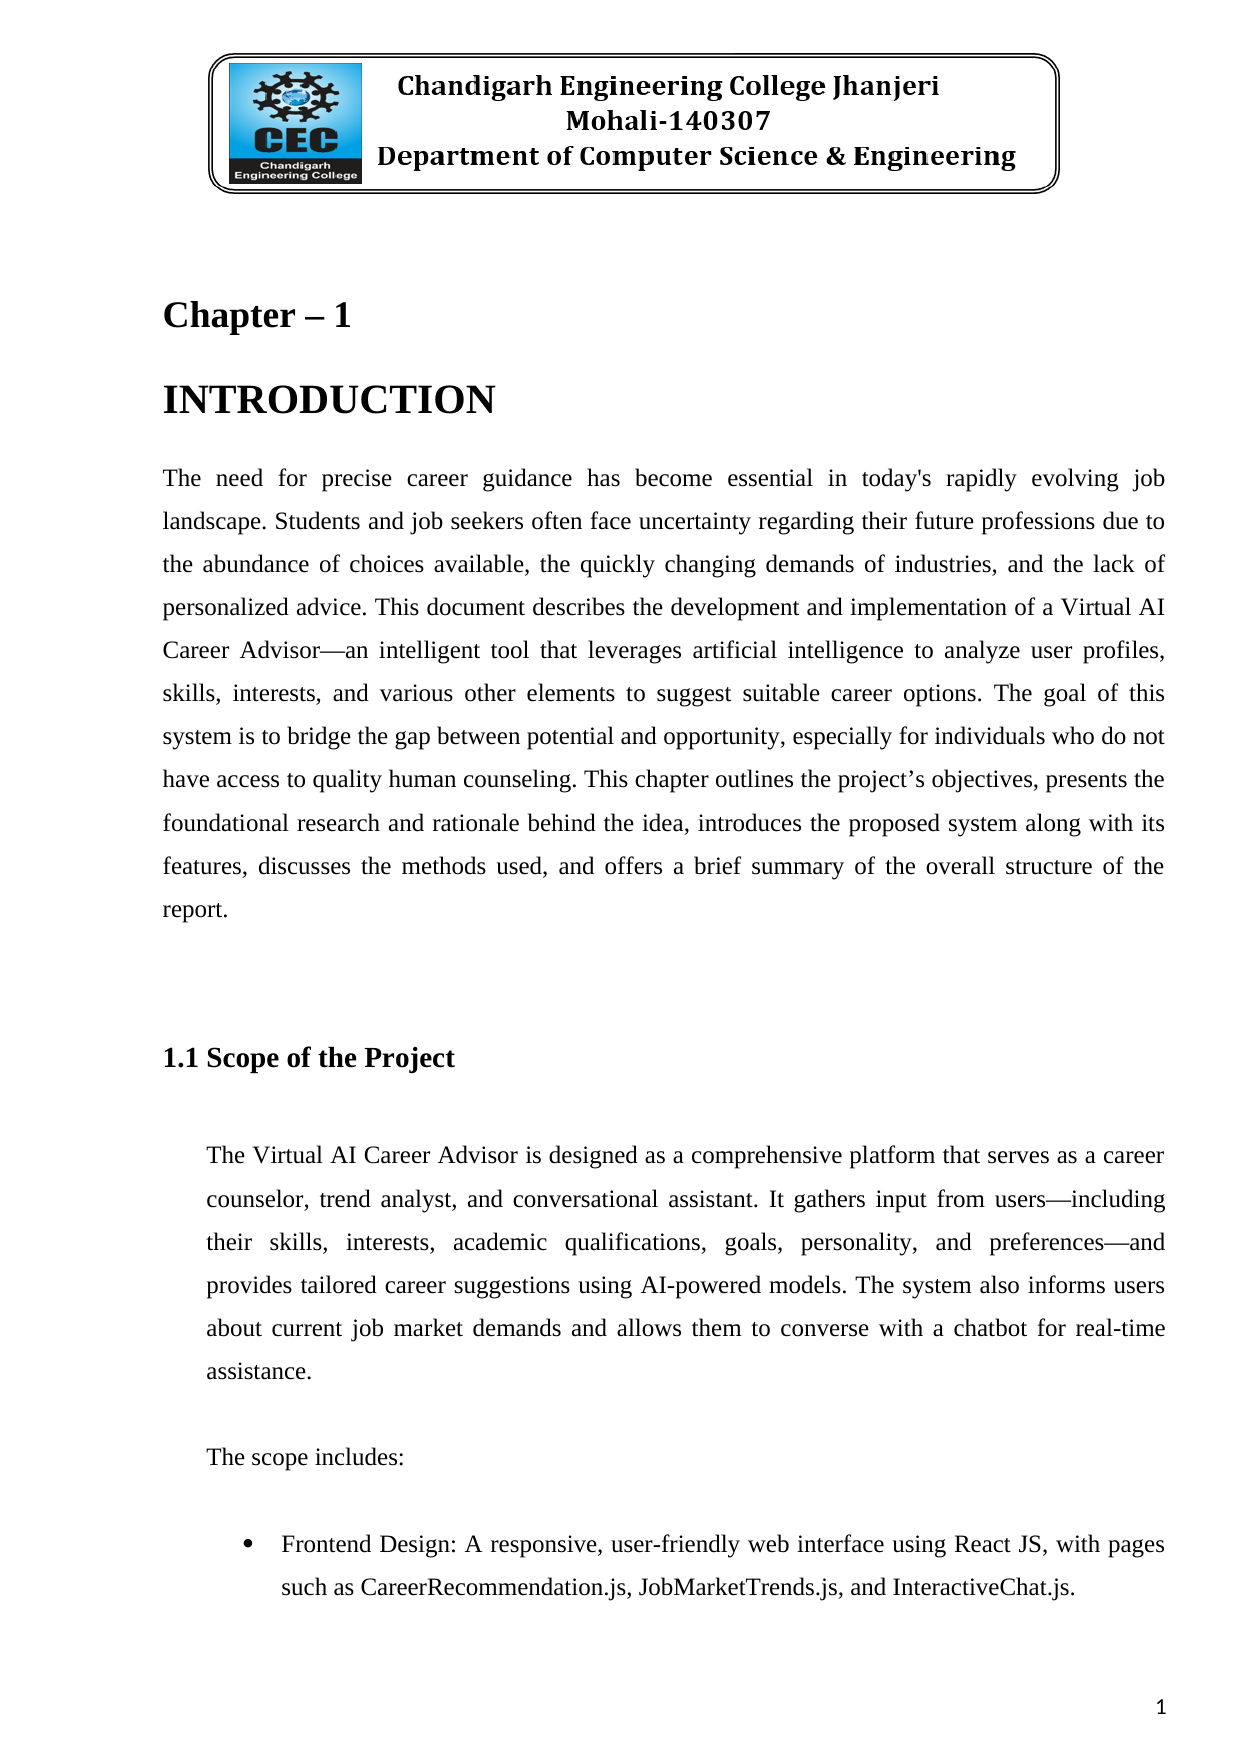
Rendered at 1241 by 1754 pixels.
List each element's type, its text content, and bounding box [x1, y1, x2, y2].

list The Virtual AI Career Advisor is designed as a comprehensive platform that serves as a career counselor, trend analyst, and conversational assistant. It gathers input from users—including their skills, interests, academic qualifications, goals, personality, and preferences—and provides tailored career suggestions using AI-powered models. The system also informs users about current job market demands and allows them to converse with a chatbot for real-time assistance. [206, 1141, 1166, 1385]
list The scope includes: [206, 1442, 1166, 1471]
list Frontend Design: A responsive, user-friendly web interface using React JS, with pages such as CareerRecommendation.js, JobMarketTrends.js, and InteractiveChat.js. [244, 1529, 1166, 1601]
text Chapter – 1 [162, 293, 1166, 336]
text The need for precise career guidance has become essential in today's rapidly evolving job landscape. Students and job seekers often face uncertainty regarding their future professions due to the abundance of choices available, the quickly changing demands of industries, and the lack of personalized advice. This document describes the development and implementation of a Virtual AI Career Advisor—an intelligent tool that leverages artificial intelligence to analyze user profiles, skills, interests, and various other elements to suggest suitable career options. The goal of this system is to bridge the gap between potential and opportunity, especially for individuals who do not have access to quality human counseling. This chapter outlines the project’s objectives, presents the foundational research and rationale behind the idea, introduces the proposed system along with its features, discusses the methods used, and offers a brief summary of the overall structure of the report. [162, 463, 1166, 923]
picture [162, 29, 1102, 226]
text INTRODUCTION [162, 374, 1166, 422]
list Scope of the Project [162, 1040, 1166, 1073]
